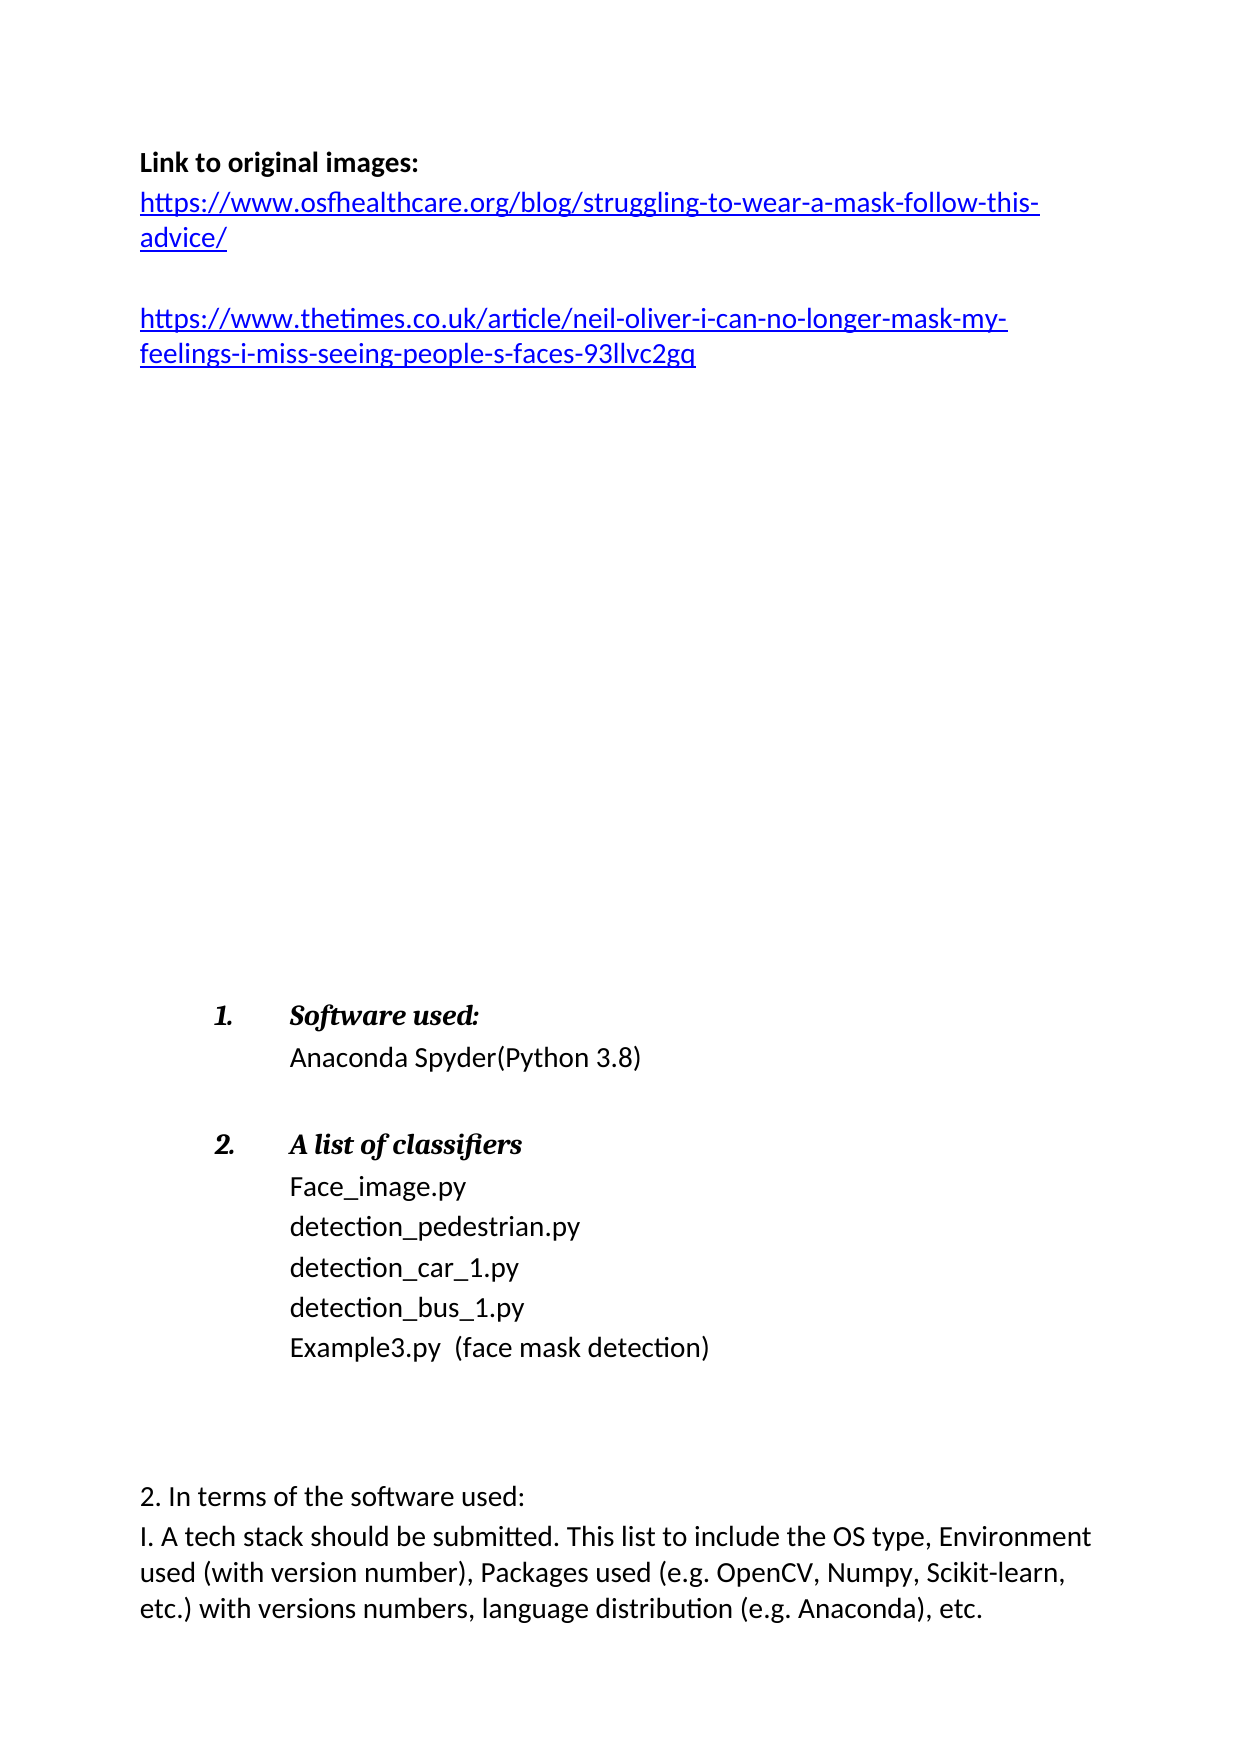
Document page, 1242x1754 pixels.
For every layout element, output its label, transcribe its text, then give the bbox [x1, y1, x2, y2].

text Link to original images: [139, 144, 1104, 179]
text detection_bus_1.py [214, 1289, 1104, 1324]
text https://www.thetimes.co.uk/article/neil-oliver-i-can-no-longer-mask-my-feelings-i-miss-seeing-people-s-faces-93llvc2gq [139, 300, 1104, 371]
subtitle Software used: [214, 999, 1104, 1033]
text Anaconda Spyder(Python 3.8) [214, 1039, 1104, 1075]
text detection_car_1.py [214, 1249, 1104, 1284]
text Face_image.py [214, 1168, 1104, 1204]
subtitle A list of classifiers [214, 1128, 1104, 1162]
text 2. In terms of the software used: [139, 1478, 1104, 1514]
text https://www.osfhealthcare.org/blog/struggling-to-wear-a-mask-follow-this-advice/ [139, 184, 1104, 255]
text Example3.py (face mask detection) [214, 1329, 1104, 1365]
text detection_pedestrian.py [214, 1208, 1104, 1244]
text I. A tech stack should be submitted. This list to include the OS type, Environment used (with version number), Packages used (e.g. OpenCV, Numpy, Scikit-learn, etc.) with versions numbers, language distribution (e.g. Anaconda), etc. [139, 1518, 1104, 1625]
